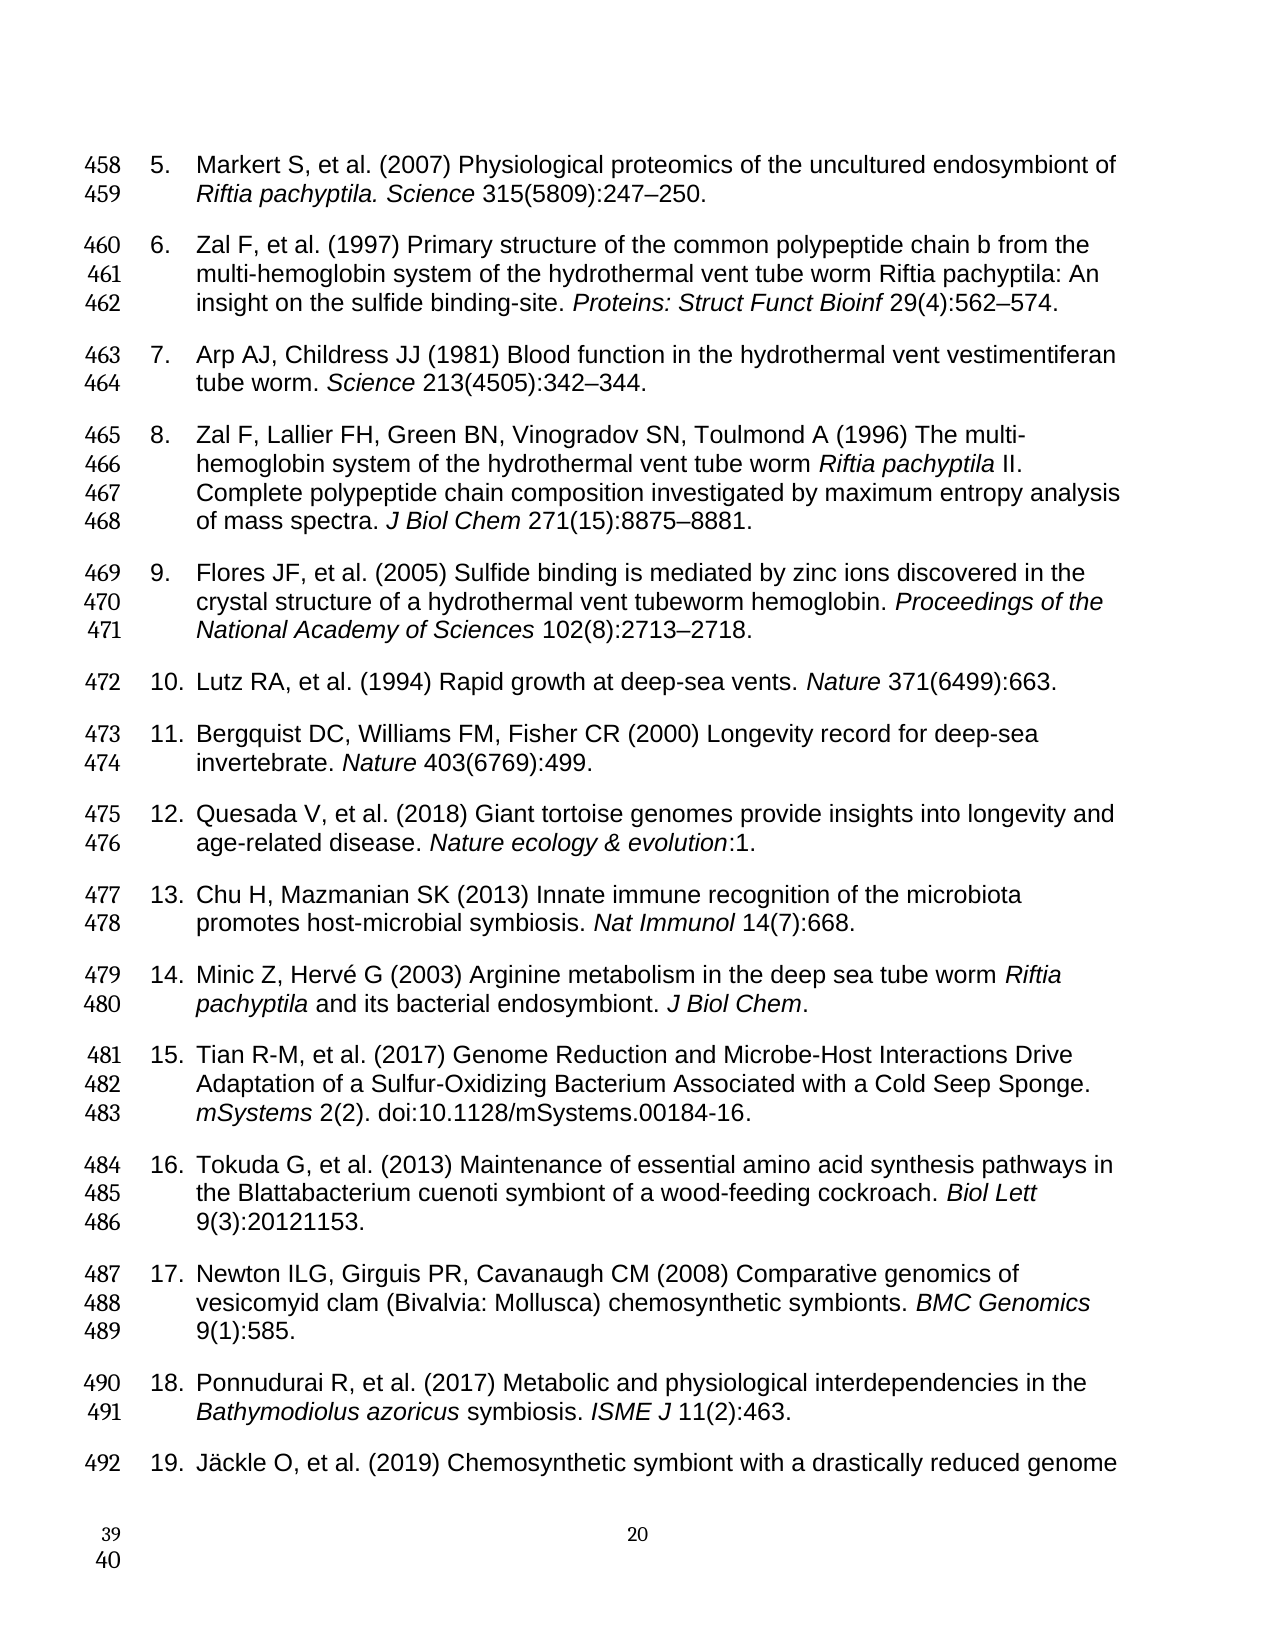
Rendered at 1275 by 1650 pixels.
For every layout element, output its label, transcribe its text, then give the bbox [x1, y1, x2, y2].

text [150, 1448, 1125, 1477]
text 18. Ponnudurai R, et al. (2017) Metabolic and physiological interdependencies in the Bathymodiolus azoricus symbiosis. ISME J 11(2):463. [150, 1368, 1125, 1425]
text 16. Tokuda G, et al. (2013) Maintenance of essential amino acid synthesis pathways in the Blattabacterium cuenoti symbiont of a wood-feeding cockroach. Biol Lett 9(3):20121153. [150, 1149, 1125, 1236]
text 10. Lutz RA, et al. (1994) Rapid growth at deep-sea vents. Nature 371(6499):663. [150, 667, 1125, 696]
text 9. Flores JF, et al. (2005) Sulfide binding is mediated by zinc ions discovered in the crystal structure of a hydrothermal vent tubeworm hemoglobin. Proceedings of the National Academy of Sciences 102(8):2713–2718. [150, 558, 1125, 644]
text 17. Newton ILG, Girguis PR, Cavanaugh CM (2008) Comparative genomics of vesicomyid clam (Bivalvia: Mollusca) chemosynthetic symbionts. BMC Genomics 9(1):585. [150, 1259, 1125, 1345]
text 12. Quesada V, et al. (2018) Giant tortoise genomes provide insights into longevity and age-related disease. Nature ecology & evolution:1. [150, 799, 1125, 857]
text 13. Chu H, Mazmanian SK (2013) Innate immune recognition of the microbiota promotes host-microbial symbiosis. Nat Immunol 14(7):668. [150, 879, 1125, 937]
text 5. Markert S, et al. (2007) Physiological proteomics of the uncultured endosymbiont of Riftia pachyptila. Science 315(5809):247–250. [150, 150, 1125, 207]
text 14. Minic Z, Hervé G (2003) Arginine metabolism in the deep sea tube worm Riftia pachyptila and its bacterial endosymbiont. J Biol Chem. [150, 960, 1125, 1017]
text 7. Arp AJ, Childress JJ (1981) Blood function in the hydrothermal vent vestimentiferan tube worm. Science 213(4505):342–344. [150, 339, 1125, 397]
text 15. Tian R-M, et al. (2017) Genome Reduction and Microbe-Host Interactions Drive Adaptation of a Sulfur-Oxidizing Bacterium Associated with a Cold Seep Sponge. mSystems 2(2). doi:10.1128/mSystems.00184-16. [150, 1040, 1125, 1127]
text 11. Bergquist DC, Williams FM, Fisher CR (2000) Longevity record for deep-sea invertebrate. Nature 403(6769):499. [150, 719, 1125, 776]
text 8. Zal F, Lallier FH, Green BN, Vinogradov SN, Toulmond A (1996) The multi-hemoglobin system of the hydrothermal vent tube worm Riftia pachyptila II. Complete polypeptide chain composition investigated by maximum entropy analysis of mass spectra. J Biol Chem 271(15):8875–8881. [150, 420, 1125, 535]
text 6. Zal F, et al. (1997) Primary structure of the common polypeptide chain b from the multi-hemoglobin system of the hydrothermal vent tube worm Riftia pachyptila: An insight on the sulfide binding-site. Proteins: Struct Funct Bioinf 29(4):562–574. [150, 230, 1125, 317]
